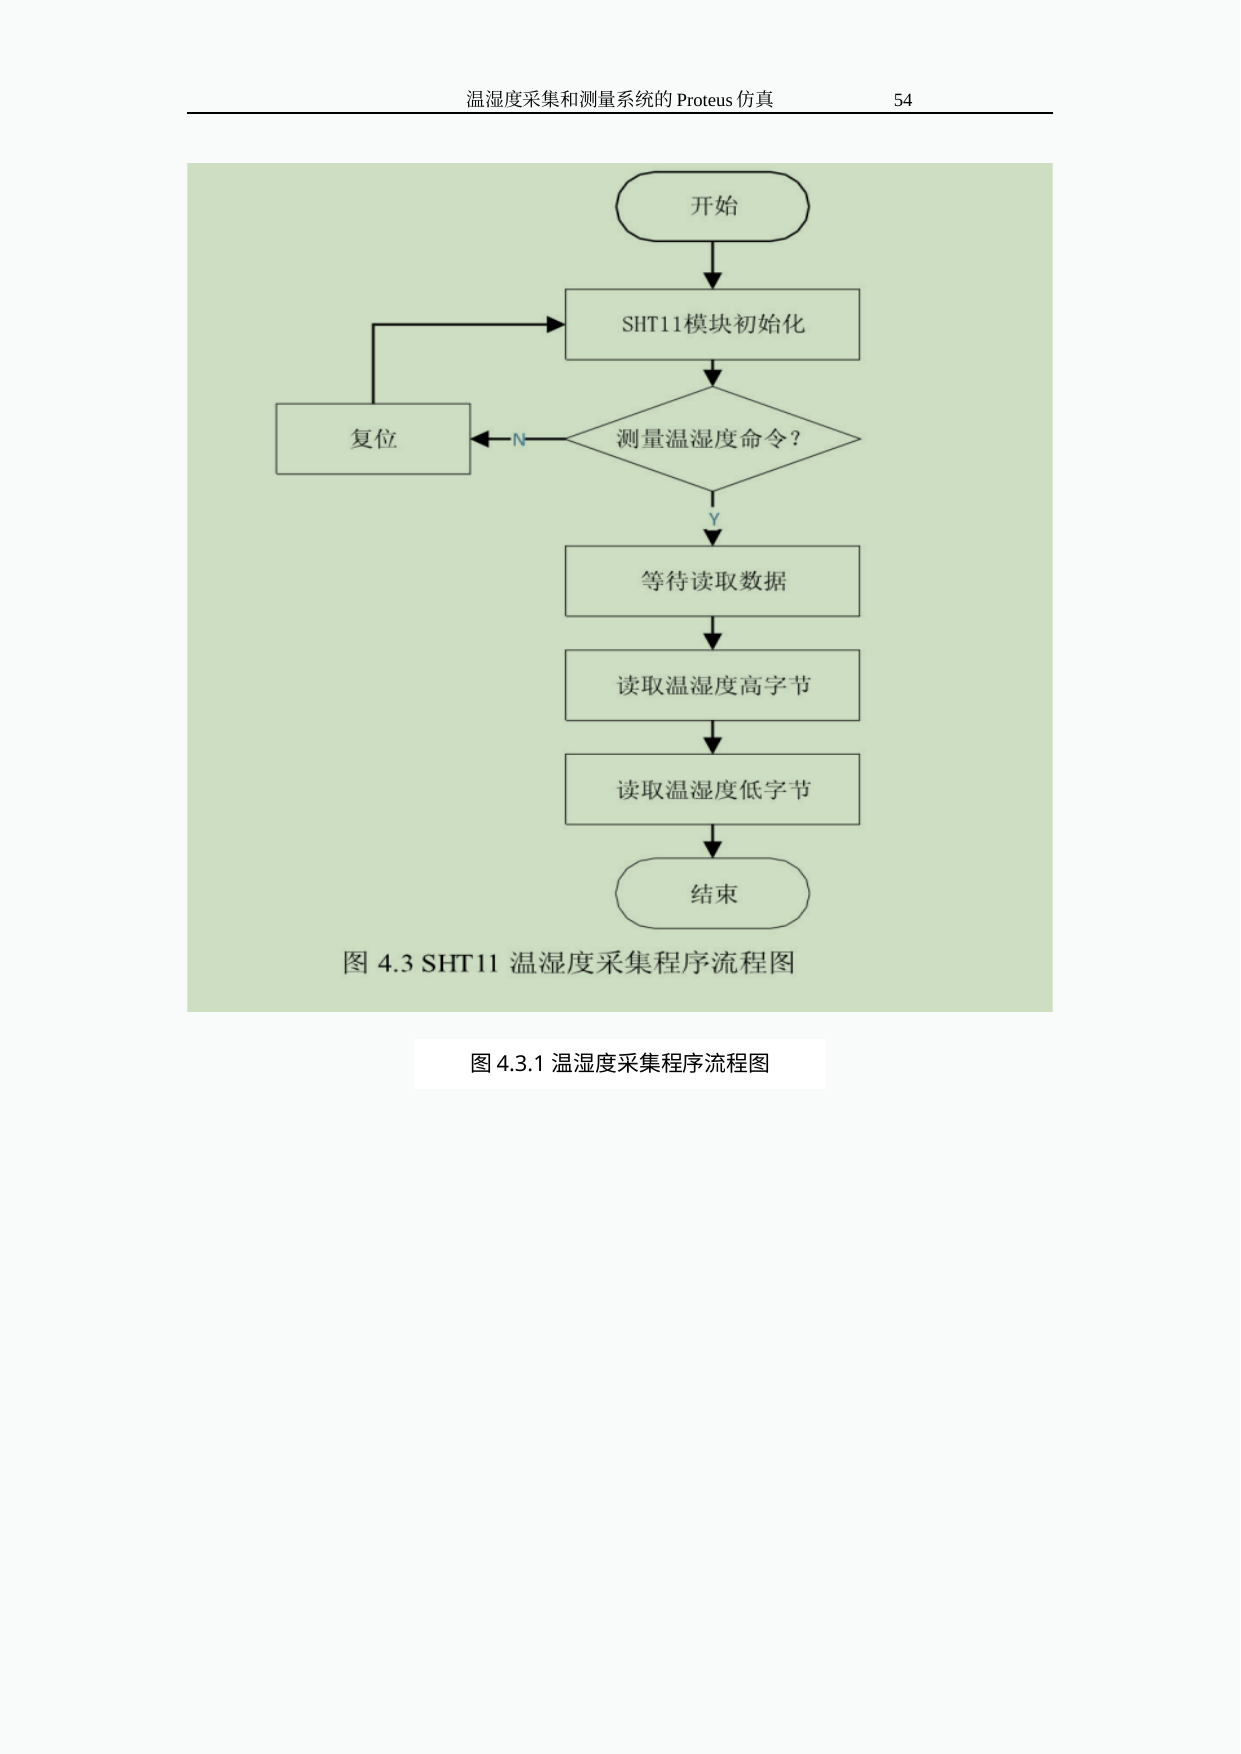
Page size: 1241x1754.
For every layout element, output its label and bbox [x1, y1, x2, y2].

picture [187, 163, 1053, 1012]
